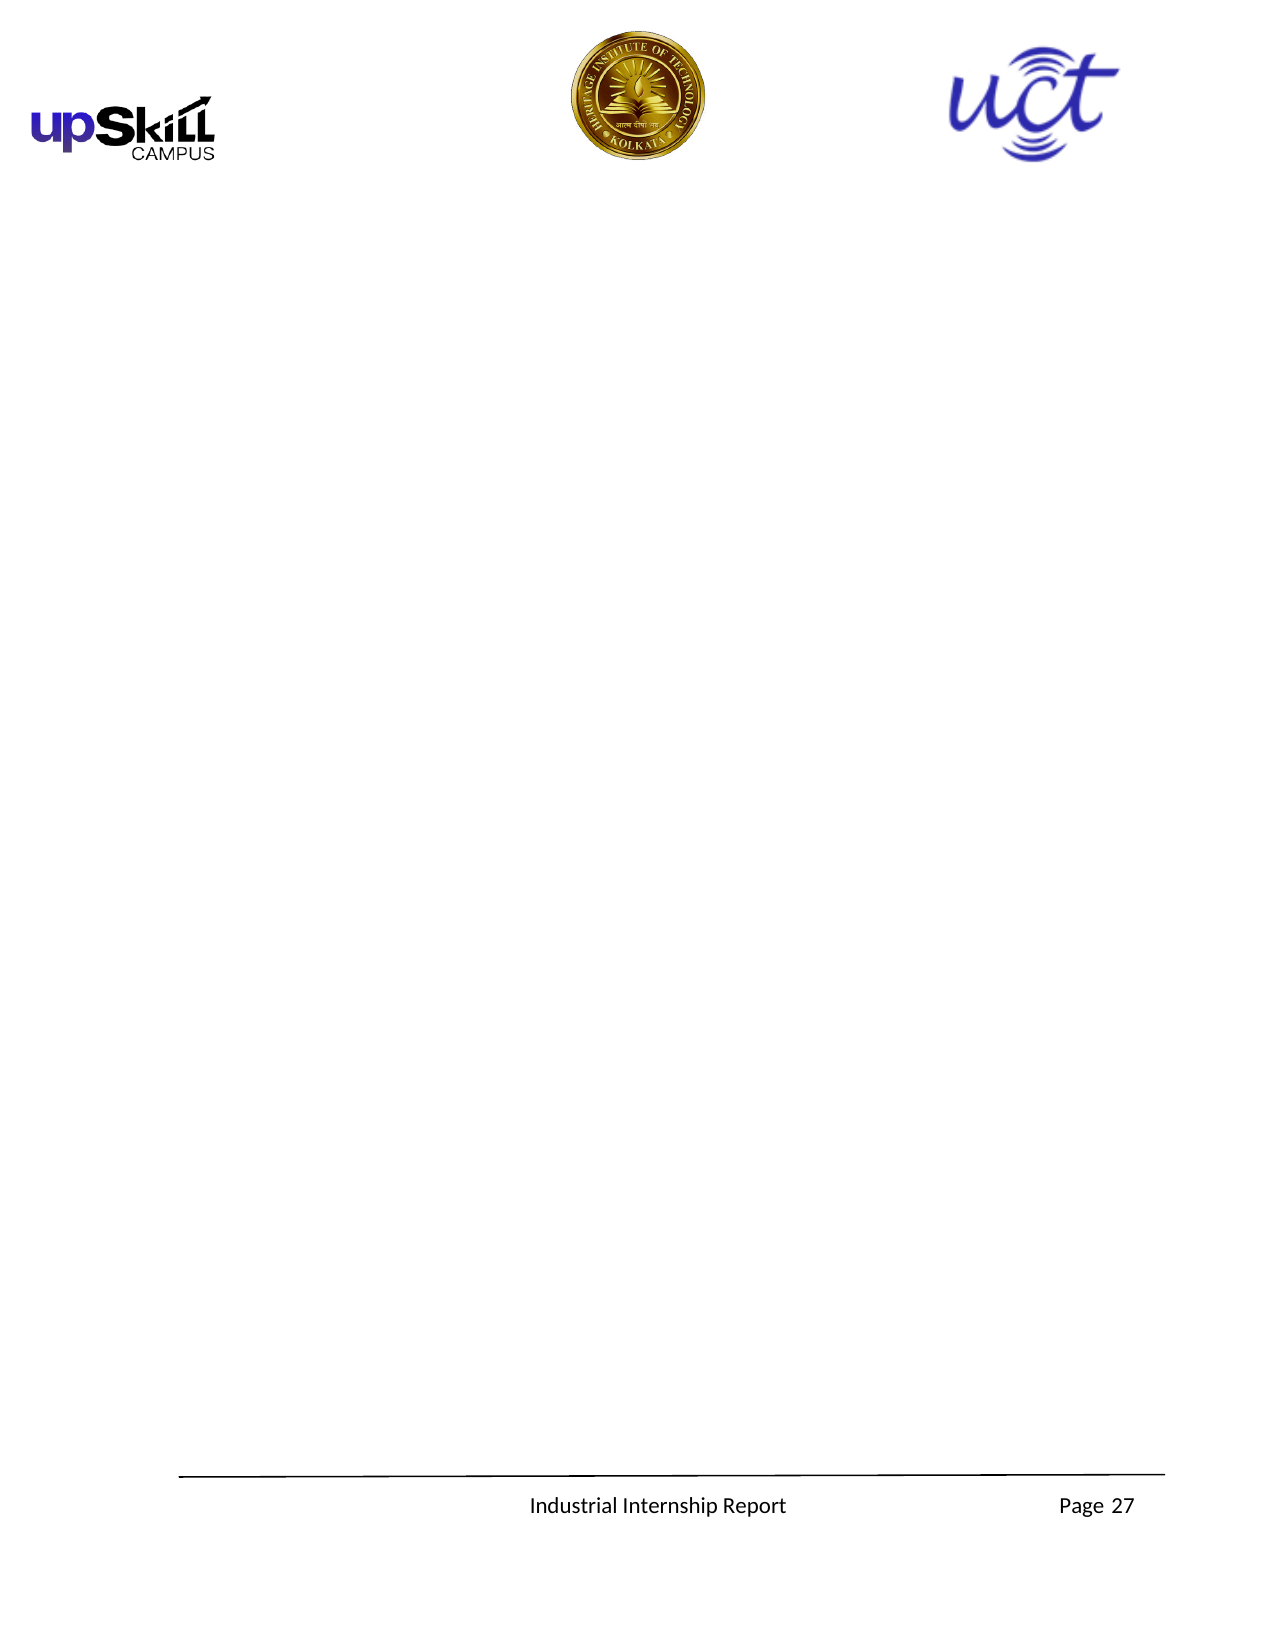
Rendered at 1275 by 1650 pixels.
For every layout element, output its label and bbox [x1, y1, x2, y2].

picture [0, 83, 246, 164]
picture [567, 28, 708, 164]
picture [946, 38, 1125, 164]
